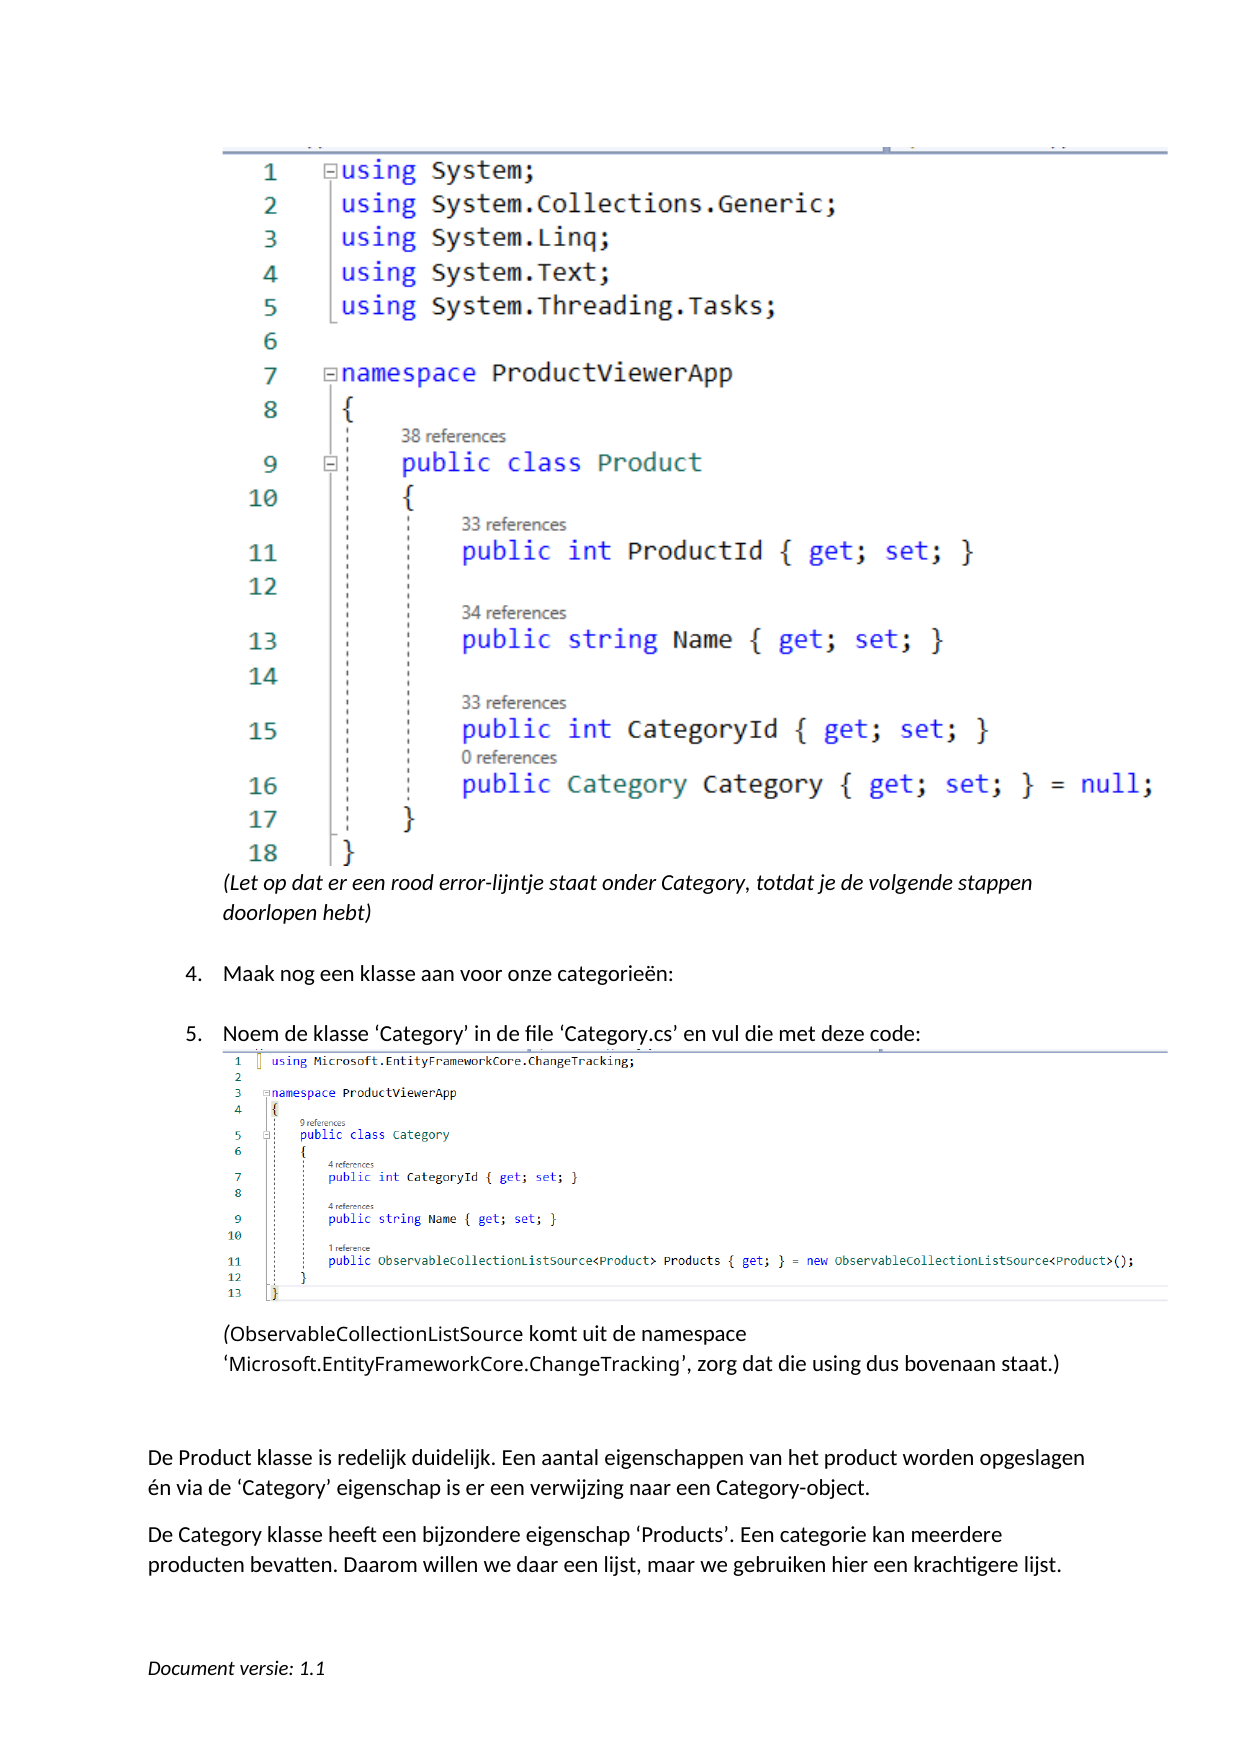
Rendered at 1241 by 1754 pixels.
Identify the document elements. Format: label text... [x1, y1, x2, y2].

list Noem de klasse ‘Category’ in de file ‘Category.cs’ en vul die met deze code: [185, 1019, 1093, 1047]
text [148, 1520, 1093, 1578]
list (Let op dat er een rood error-lijntje staat onder Category, totdat je de volgende stappen doorlopen hebt) [223, 868, 1093, 926]
text De Product klasse is redelijk duidelijk. Een aantal eigenschappen van het product worden opgeslagen én via de ‘Category’ eigenschap is er een verwijzing naar een Category-object. [148, 1443, 1093, 1501]
picture [222, 1049, 1168, 1317]
list (ObservableCollectionListSource komt uit de namespace ‘Microsoft.EntityFrameworkCore.ChangeTracking’, zorg dat die using dus bovenaan staat.) [223, 1319, 1093, 1377]
list Maak nog een klasse aan voor onze categorieën: [185, 959, 1093, 987]
picture [222, 147, 1168, 866]
